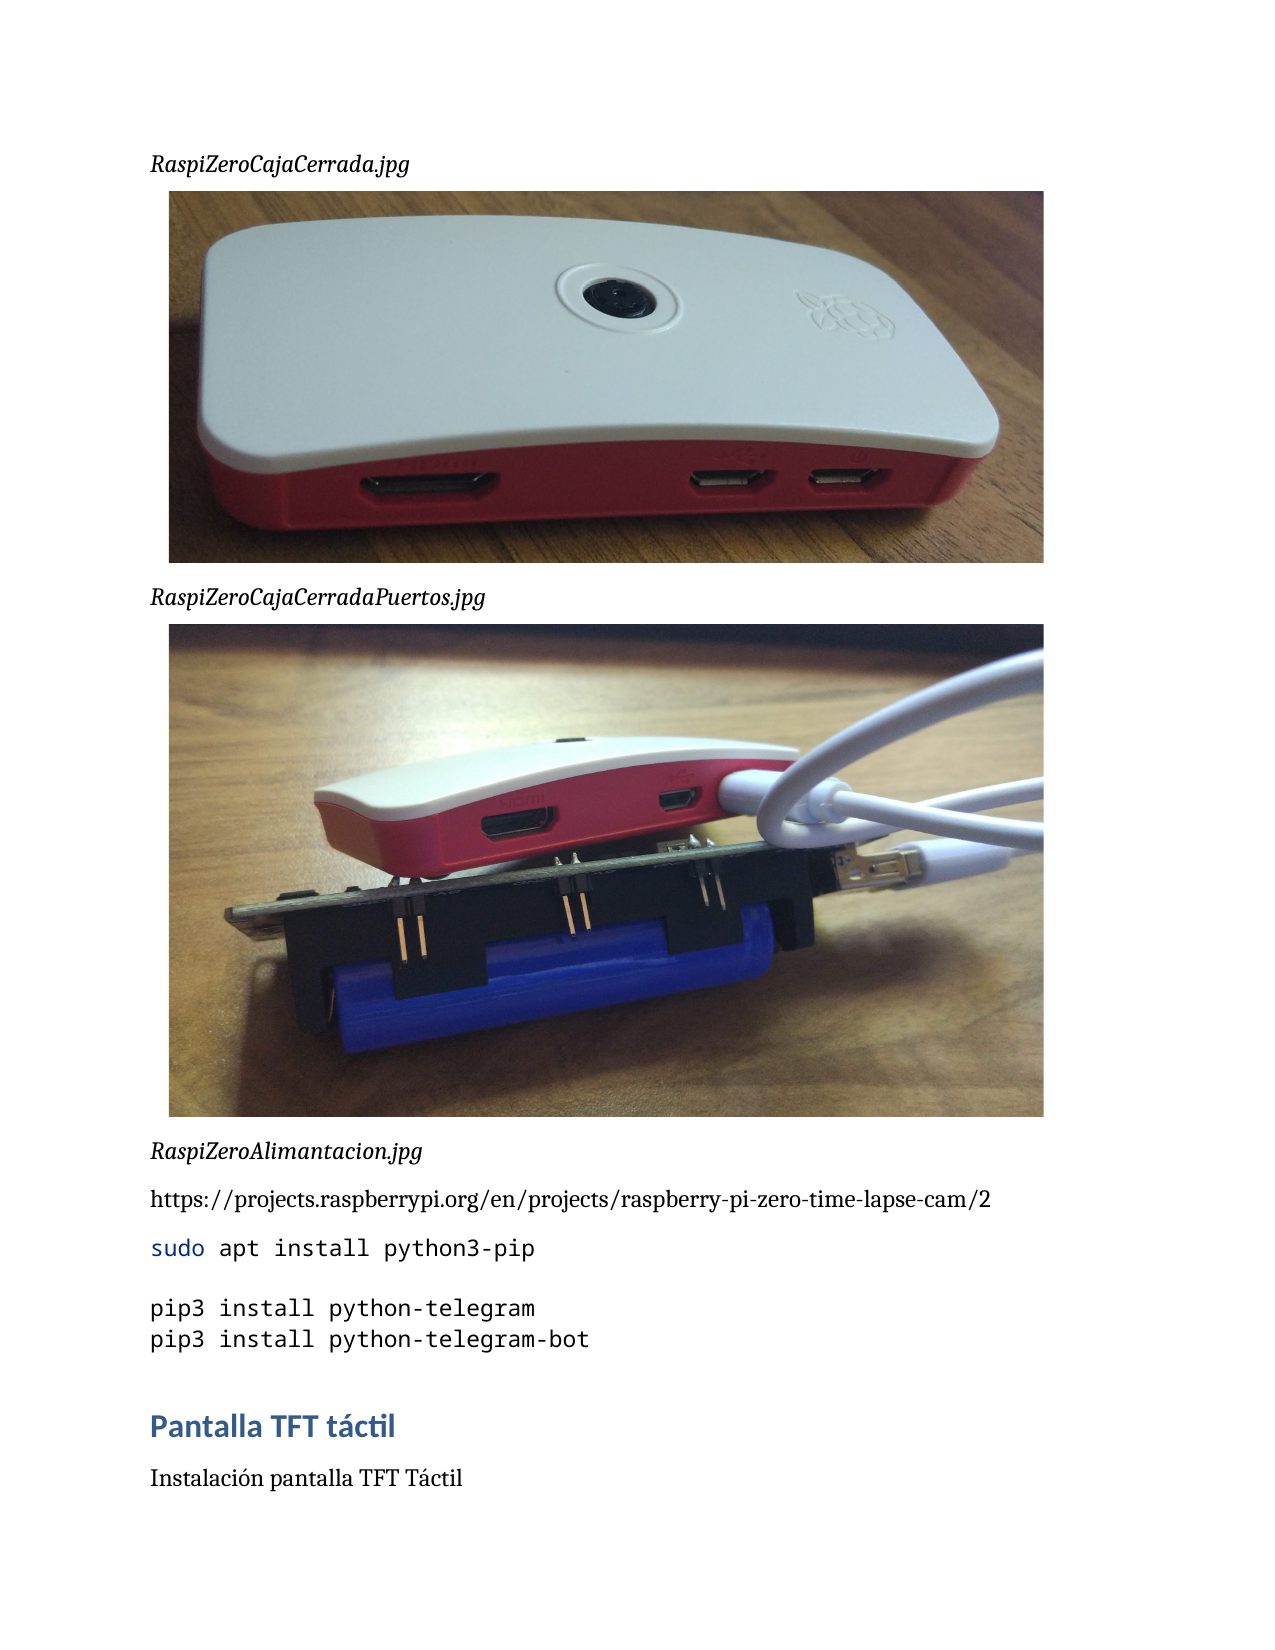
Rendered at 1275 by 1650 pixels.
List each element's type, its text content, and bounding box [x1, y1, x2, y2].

text https://projects.raspberrypi.org/en/projects/raspberry-pi-zero-time-lapse-cam/2 [150, 1185, 1125, 1213]
picture [168, 191, 1044, 563]
text RaspiZeroCajaCerradaPuertos.jpg [150, 583, 1125, 612]
text sudo apt install python3-pip pip3 install python-telegram pip3 install python-telegram-bot [150, 1232, 1125, 1355]
text RaspiZeroAlimantacion.jpg [150, 1137, 1125, 1166]
picture [168, 624, 1044, 1117]
text Instalación pantalla TFT Táctil [150, 1464, 1125, 1493]
text RaspiZeroCajaCerrada.jpg [150, 150, 1125, 179]
subtitle Pantalla TFT táctil [150, 1405, 1125, 1445]
